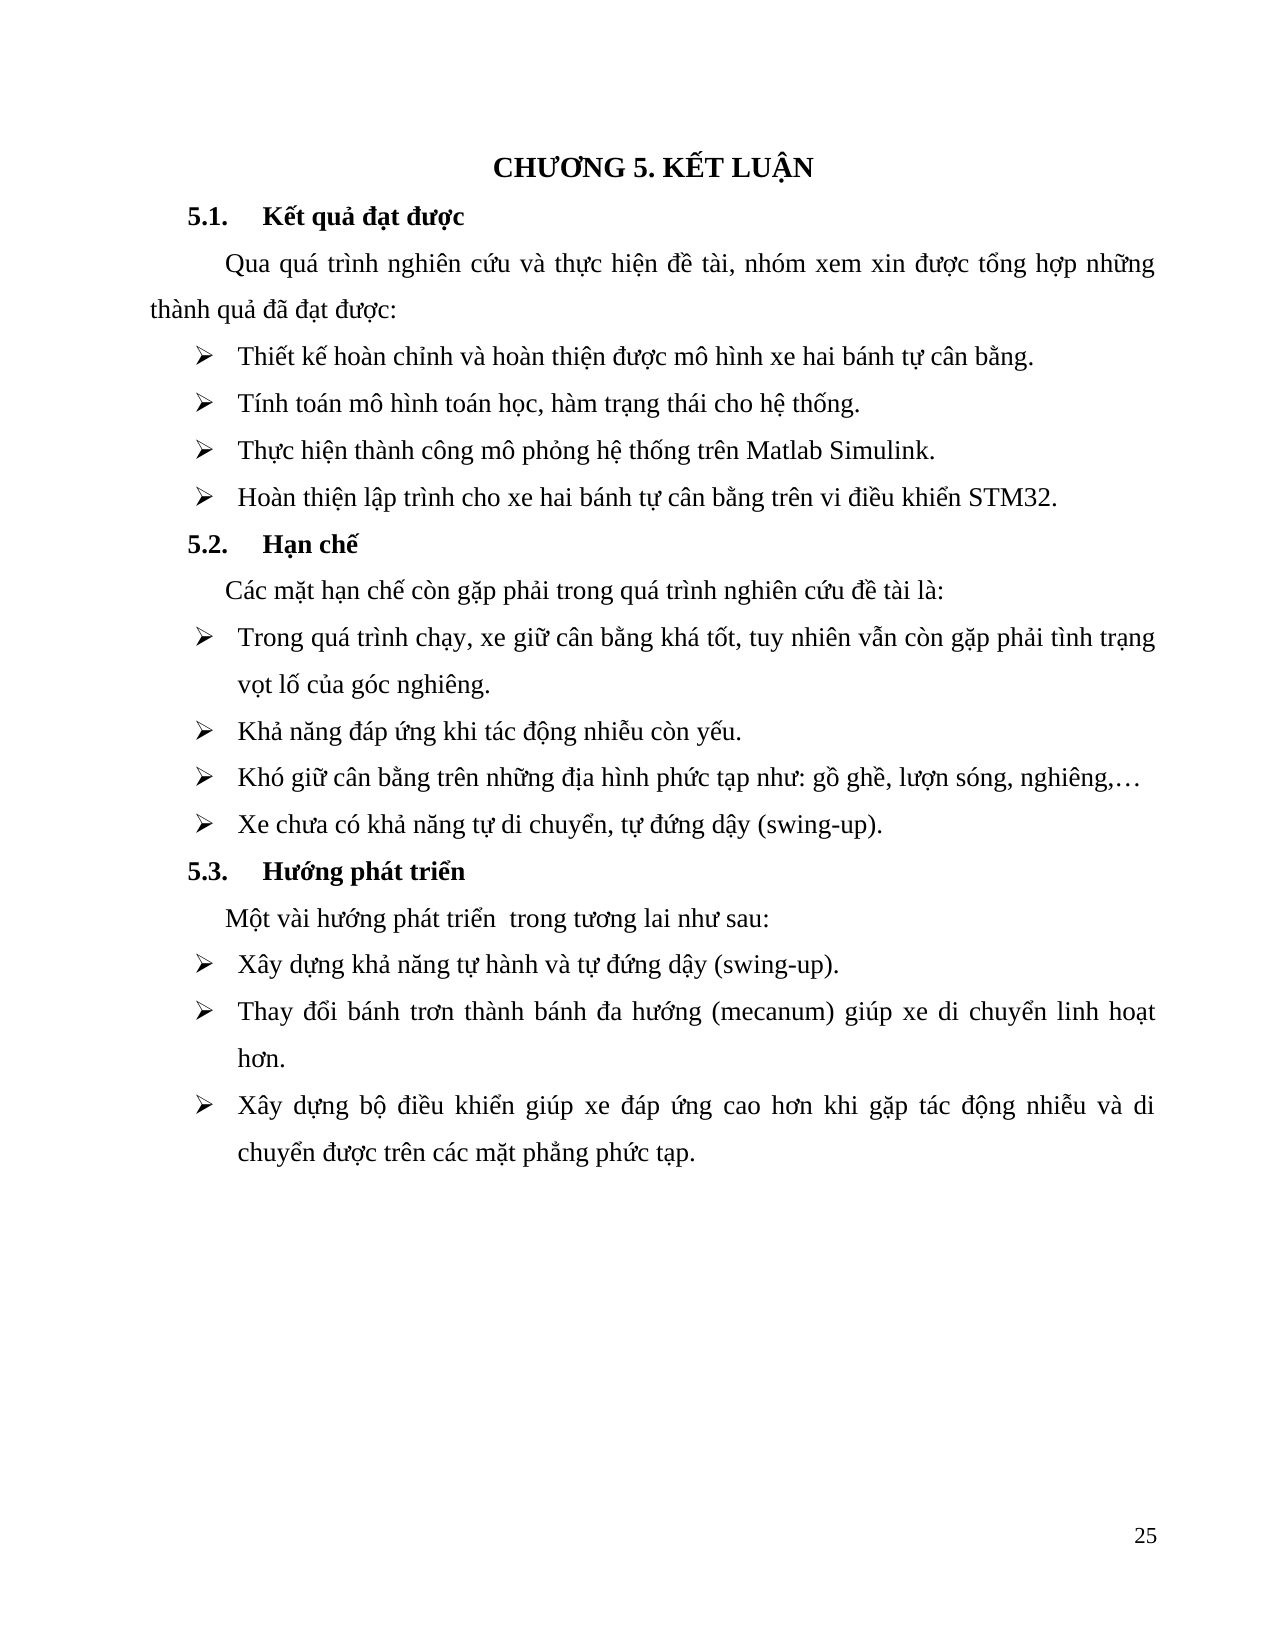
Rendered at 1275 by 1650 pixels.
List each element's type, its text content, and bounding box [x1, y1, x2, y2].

subtitle Hướng phát triển [187, 855, 1157, 886]
subtitle Hạn chế [187, 528, 1157, 559]
list Khó giữ cân bằng trên những địa hình phức tạp như: gồ ghề, lượn sóng, nghiêng,… [194, 761, 1157, 793]
list Thay đổi bánh trơn thành bánh đa hướng (mecanum) giúp xe di chuyển linh hoạt hơn. [194, 995, 1157, 1073]
list Xe chưa có khả năng tự di chuyển, tự đứng dậy (swing-up). [194, 808, 1157, 839]
list Tính toán mô hình toán học, hàm trạng thái cho hệ thống. [194, 387, 1157, 418]
list Xây dựng khả năng tự hành và tự đứng dậy (swing-up). [194, 948, 1157, 980]
subtitle CHƯƠNG 5. KẾT LUẬN [150, 150, 1157, 183]
text Các mặt hạn chế còn gặp phải trong quá trình nghiên cứu đề tài là: [150, 574, 1157, 606]
list Xây dựng bộ điều khiển giúp xe đáp ứng cao hơn khi gặp tác động nhiễu và di chuyển được trên các mặt phẳng phức tạp. [194, 1089, 1157, 1167]
list Khả năng đáp ứng khi tác động nhiễu còn yếu. [194, 714, 1157, 746]
list Hoàn thiện lập trình cho xe hai bánh tự cân bằng trên vi điều khiển STM32. [194, 481, 1157, 512]
text Một vài hướng phát triển trong tương lai như sau: [150, 902, 1157, 933]
subtitle Kết quả đạt được [187, 200, 1157, 231]
text Qua quá trình nghiên cứu và thực hiện đề tài, nhóm xem xin được tổng hợp những thành quả đã đạt được: [150, 247, 1157, 325]
list Thực hiện thành công mô phỏng hệ thống trên Matlab Simulink. [194, 434, 1157, 465]
list Trong quá trình chạy, xe giữ cân bằng khá tốt, tuy nhiên vẫn còn gặp phải tình trạng vọt lố của góc nghiêng. [194, 621, 1157, 699]
list Thiết kế hoàn chỉnh và hoàn thiện được mô hình xe hai bánh tự cân bằng. [194, 340, 1157, 372]
